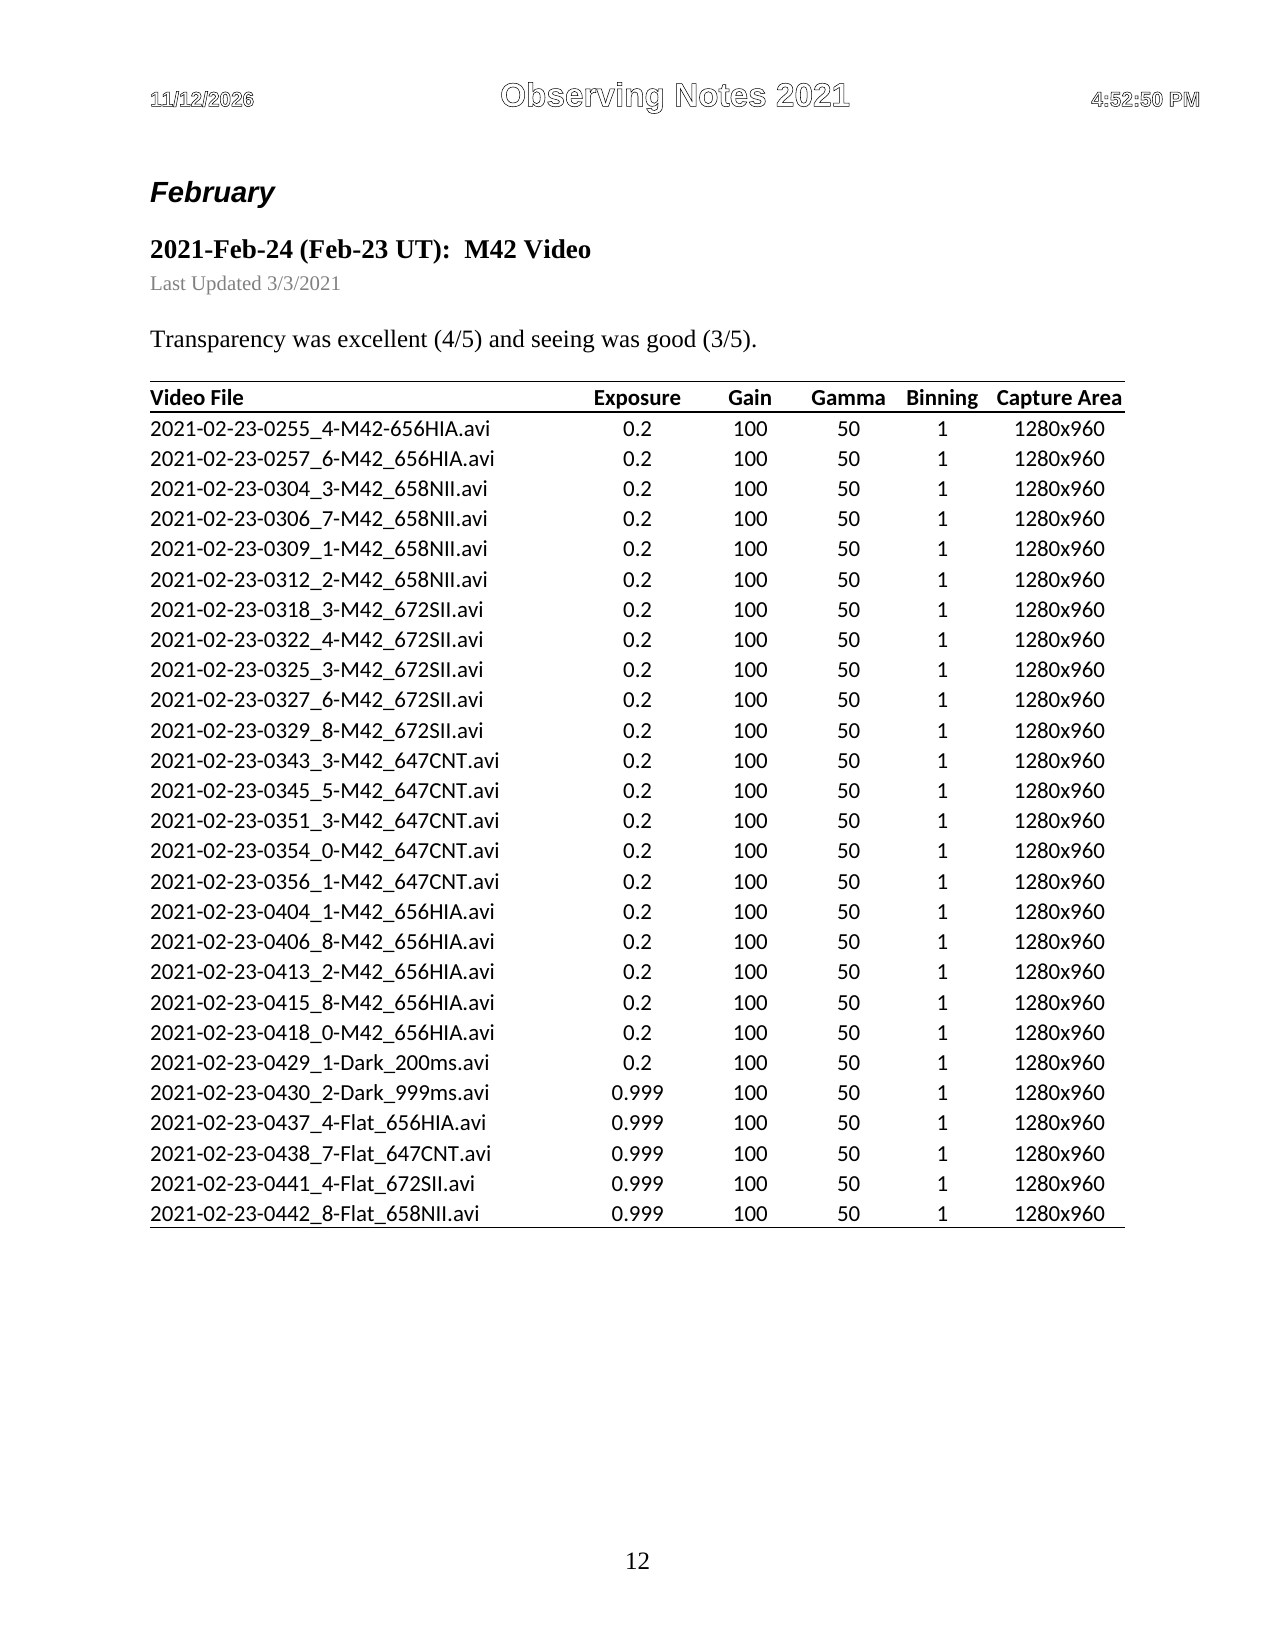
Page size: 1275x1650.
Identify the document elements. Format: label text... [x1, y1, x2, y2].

table_cell 0.999 [581, 1076, 694, 1106]
table_cell 0.2 [581, 714, 694, 744]
table_cell 2021-02-23-0438_7-Flat_647CNT.avi [150, 1136, 581, 1167]
table_cell 50 [806, 714, 891, 744]
table_cell 1280x960 [994, 1167, 1125, 1197]
table_header Gamma [806, 382, 891, 411]
table_cell 2021-02-23-0312_2-M42_658NII.avi [150, 563, 581, 593]
table_cell 100 [694, 895, 806, 925]
table_cell 1 [891, 955, 994, 985]
table_cell 2021-02-23-0325_3-M42_672SII.avi [150, 653, 581, 683]
table_cell 0.2 [581, 1016, 694, 1046]
table_cell 50 [806, 834, 891, 864]
table_cell 1280x960 [994, 1016, 1125, 1046]
table_cell 100 [694, 744, 806, 774]
table_cell 50 [806, 955, 891, 985]
table_cell 50 [806, 1167, 891, 1197]
table_cell 100 [694, 774, 806, 804]
table_cell 1 [891, 1046, 994, 1076]
table_cell 100 [694, 1106, 806, 1136]
table_cell 2021-02-23-0306_7-M42_658NII.avi [150, 502, 581, 532]
table_cell 1280x960 [994, 442, 1125, 472]
table_cell 1 [891, 623, 994, 653]
table_cell 0.2 [581, 413, 694, 442]
table_cell 1 [891, 413, 994, 442]
table_cell 0.2 [581, 895, 694, 925]
table_cell 1 [891, 1197, 994, 1227]
table_cell 50 [806, 442, 891, 472]
table_cell 0.2 [581, 683, 694, 713]
table_cell 2021-02-23-0413_2-M42_656HIA.avi [150, 955, 581, 985]
table_cell 1 [891, 1076, 994, 1106]
table_cell 0.2 [581, 593, 694, 623]
table_cell 50 [806, 804, 891, 834]
table_cell 1 [891, 653, 994, 683]
table_cell 1280x960 [994, 593, 1125, 623]
table_cell 100 [694, 683, 806, 713]
table_cell 1280x960 [994, 714, 1125, 744]
table_cell 2021-02-23-0415_8-M42_656HIA.avi [150, 985, 581, 1016]
table_cell 2021-02-23-0442_8-Flat_658NII.avi [150, 1197, 581, 1227]
table_cell 50 [806, 774, 891, 804]
table_cell 1280x960 [994, 955, 1125, 985]
table_cell 1 [891, 834, 994, 864]
table_cell 1 [891, 472, 994, 502]
table_cell 2021-02-23-0257_6-M42_656HIA.avi [150, 442, 581, 472]
table_cell 100 [694, 834, 806, 864]
table_cell 100 [694, 472, 806, 502]
table_cell 1 [891, 925, 994, 955]
table_cell 1 [891, 1167, 994, 1197]
table_cell 2021-02-23-0354_0-M42_647CNT.avi [150, 834, 581, 864]
table_cell 1280x960 [994, 925, 1125, 955]
table_cell 100 [694, 1197, 806, 1227]
table_cell 0.2 [581, 502, 694, 532]
table_cell 1 [891, 985, 994, 1016]
table_cell 1280x960 [994, 834, 1125, 864]
table_cell 0.2 [581, 442, 694, 472]
table_cell 1280x960 [994, 865, 1125, 895]
table_cell 100 [694, 714, 806, 744]
table_cell 0.2 [581, 955, 694, 985]
table_cell 2021-02-23-0322_4-M42_672SII.avi [150, 623, 581, 653]
table_cell 1 [891, 1106, 994, 1136]
table_cell 2021-02-23-0356_1-M42_647CNT.avi [150, 865, 581, 895]
table_cell 1 [891, 1016, 994, 1046]
table_cell 1 [891, 502, 994, 532]
table_cell 50 [806, 413, 891, 442]
table_cell 1280x960 [994, 744, 1125, 774]
table_cell 100 [694, 532, 806, 562]
table_cell 0.2 [581, 985, 694, 1016]
table_cell 100 [694, 413, 806, 442]
table_cell 2021-02-23-0418_0-M42_656HIA.avi [150, 1016, 581, 1046]
table_cell 100 [694, 1046, 806, 1076]
table_cell 2021-02-23-0255_4-M42-656HIA.avi [150, 413, 581, 442]
subtitle 2021-Feb-24 (Feb-23 UT): M42 Video [150, 233, 1125, 265]
table_cell 50 [806, 472, 891, 502]
table_cell 100 [694, 593, 806, 623]
table_cell 2021-02-23-0441_4-Flat_672SII.avi [150, 1167, 581, 1197]
table_cell 2021-02-23-0343_3-M42_647CNT.avi [150, 744, 581, 774]
table_cell 100 [694, 623, 806, 653]
table_cell 1 [891, 563, 994, 593]
table_cell 1 [891, 865, 994, 895]
table_cell 50 [806, 653, 891, 683]
table_cell 50 [806, 1016, 891, 1046]
table_cell 2021-02-23-0318_3-M42_672SII.avi [150, 593, 581, 623]
table_cell 2021-02-23-0345_5-M42_647CNT.avi [150, 774, 581, 804]
table_cell 100 [694, 563, 806, 593]
table_cell 1280x960 [994, 472, 1125, 502]
table_cell 1280x960 [994, 985, 1125, 1016]
table_cell 100 [694, 925, 806, 955]
table_cell 100 [694, 1167, 806, 1197]
table_header Exposure [581, 382, 694, 411]
table_cell 50 [806, 895, 891, 925]
table_cell 50 [806, 593, 891, 623]
table_cell 1280x960 [994, 1136, 1125, 1167]
table_cell 1 [891, 593, 994, 623]
table_cell 50 [806, 925, 891, 955]
table_cell 0.2 [581, 532, 694, 562]
table_header Capture Area [994, 382, 1125, 411]
table_cell 1280x960 [994, 1076, 1125, 1106]
table_cell 50 [806, 532, 891, 562]
table_cell 100 [694, 985, 806, 1016]
table_cell 1280x960 [994, 774, 1125, 804]
table_cell 0.2 [581, 774, 694, 804]
table_cell 0.999 [581, 1136, 694, 1167]
table_cell 100 [694, 1136, 806, 1167]
table_cell 0.2 [581, 804, 694, 834]
table_cell 1280x960 [994, 1197, 1125, 1227]
table_cell 1 [891, 895, 994, 925]
table_cell 100 [694, 442, 806, 472]
table_cell 1280x960 [994, 653, 1125, 683]
table_cell 2021-02-23-0429_1-Dark_200ms.avi [150, 1046, 581, 1076]
table_cell 1280x960 [994, 1046, 1125, 1076]
text Transparency was excellent (4/5) and seeing was good (3/5). [150, 324, 1125, 352]
table_cell 2021-02-23-0329_8-M42_672SII.avi [150, 714, 581, 744]
table_header Binning [891, 382, 994, 411]
table_cell 100 [694, 1076, 806, 1106]
table_cell 1 [891, 532, 994, 562]
table_cell 2021-02-23-0304_3-M42_658NII.avi [150, 472, 581, 502]
table_cell 50 [806, 563, 891, 593]
table_cell 1 [891, 774, 994, 804]
table_cell 100 [694, 865, 806, 895]
table_cell 0.2 [581, 865, 694, 895]
table_cell 2021-02-23-0437_4-Flat_656HIA.avi [150, 1106, 581, 1136]
table_cell 50 [806, 1197, 891, 1227]
table_cell 0.2 [581, 834, 694, 864]
table_cell 1280x960 [994, 1106, 1125, 1136]
table_cell 0.2 [581, 1046, 694, 1076]
table_cell 1280x960 [994, 623, 1125, 653]
table_cell 0.999 [581, 1197, 694, 1227]
table_cell 50 [806, 1076, 891, 1106]
table_cell 100 [694, 804, 806, 834]
table_cell 100 [694, 955, 806, 985]
table_cell 1 [891, 714, 994, 744]
table_cell 2021-02-23-0327_6-M42_672SII.avi [150, 683, 581, 713]
table_cell 1 [891, 744, 994, 774]
table_cell 2021-02-23-0430_2-Dark_999ms.avi [150, 1076, 581, 1106]
table_header Video File [150, 382, 581, 411]
table_cell 1280x960 [994, 804, 1125, 834]
table_cell 0.2 [581, 925, 694, 955]
table_cell 1 [891, 683, 994, 713]
table_cell 0.999 [581, 1167, 694, 1197]
table_cell 50 [806, 985, 891, 1016]
table_cell 50 [806, 683, 891, 713]
table_cell 1 [891, 804, 994, 834]
table_cell 0.2 [581, 653, 694, 683]
table_cell 50 [806, 865, 891, 895]
table_cell 0.999 [581, 1106, 694, 1136]
table_cell 50 [806, 744, 891, 774]
subtitle February [150, 175, 1125, 208]
table_cell 50 [806, 1046, 891, 1076]
table_cell 1280x960 [994, 532, 1125, 562]
table_cell 0.2 [581, 472, 694, 502]
table_cell 1280x960 [994, 563, 1125, 593]
table_cell 1 [891, 1136, 994, 1167]
table_cell 1280x960 [994, 413, 1125, 442]
table_cell 0.2 [581, 744, 694, 774]
table_cell 50 [806, 1106, 891, 1136]
table_cell 1280x960 [994, 502, 1125, 532]
table_cell 1280x960 [994, 895, 1125, 925]
table_cell 50 [806, 502, 891, 532]
table_cell 50 [806, 1136, 891, 1167]
table_cell 2021-02-23-0351_3-M42_647CNT.avi [150, 804, 581, 834]
table_cell 2021-02-23-0406_8-M42_656HIA.avi [150, 925, 581, 955]
table_cell 1 [891, 442, 994, 472]
table_cell 100 [694, 653, 806, 683]
table_cell 100 [694, 1016, 806, 1046]
table_cell 1280x960 [994, 683, 1125, 713]
table_cell 2021-02-23-0309_1-M42_658NII.avi [150, 532, 581, 562]
table_cell 2021-02-23-0404_1-M42_656HIA.avi [150, 895, 581, 925]
table_cell 0.2 [581, 563, 694, 593]
table_cell 100 [694, 502, 806, 532]
table_cell 50 [806, 623, 891, 653]
table_cell 0.2 [581, 623, 694, 653]
text Last Updated 3/3/2021 [150, 271, 1125, 295]
table_header Gain [694, 382, 806, 411]
